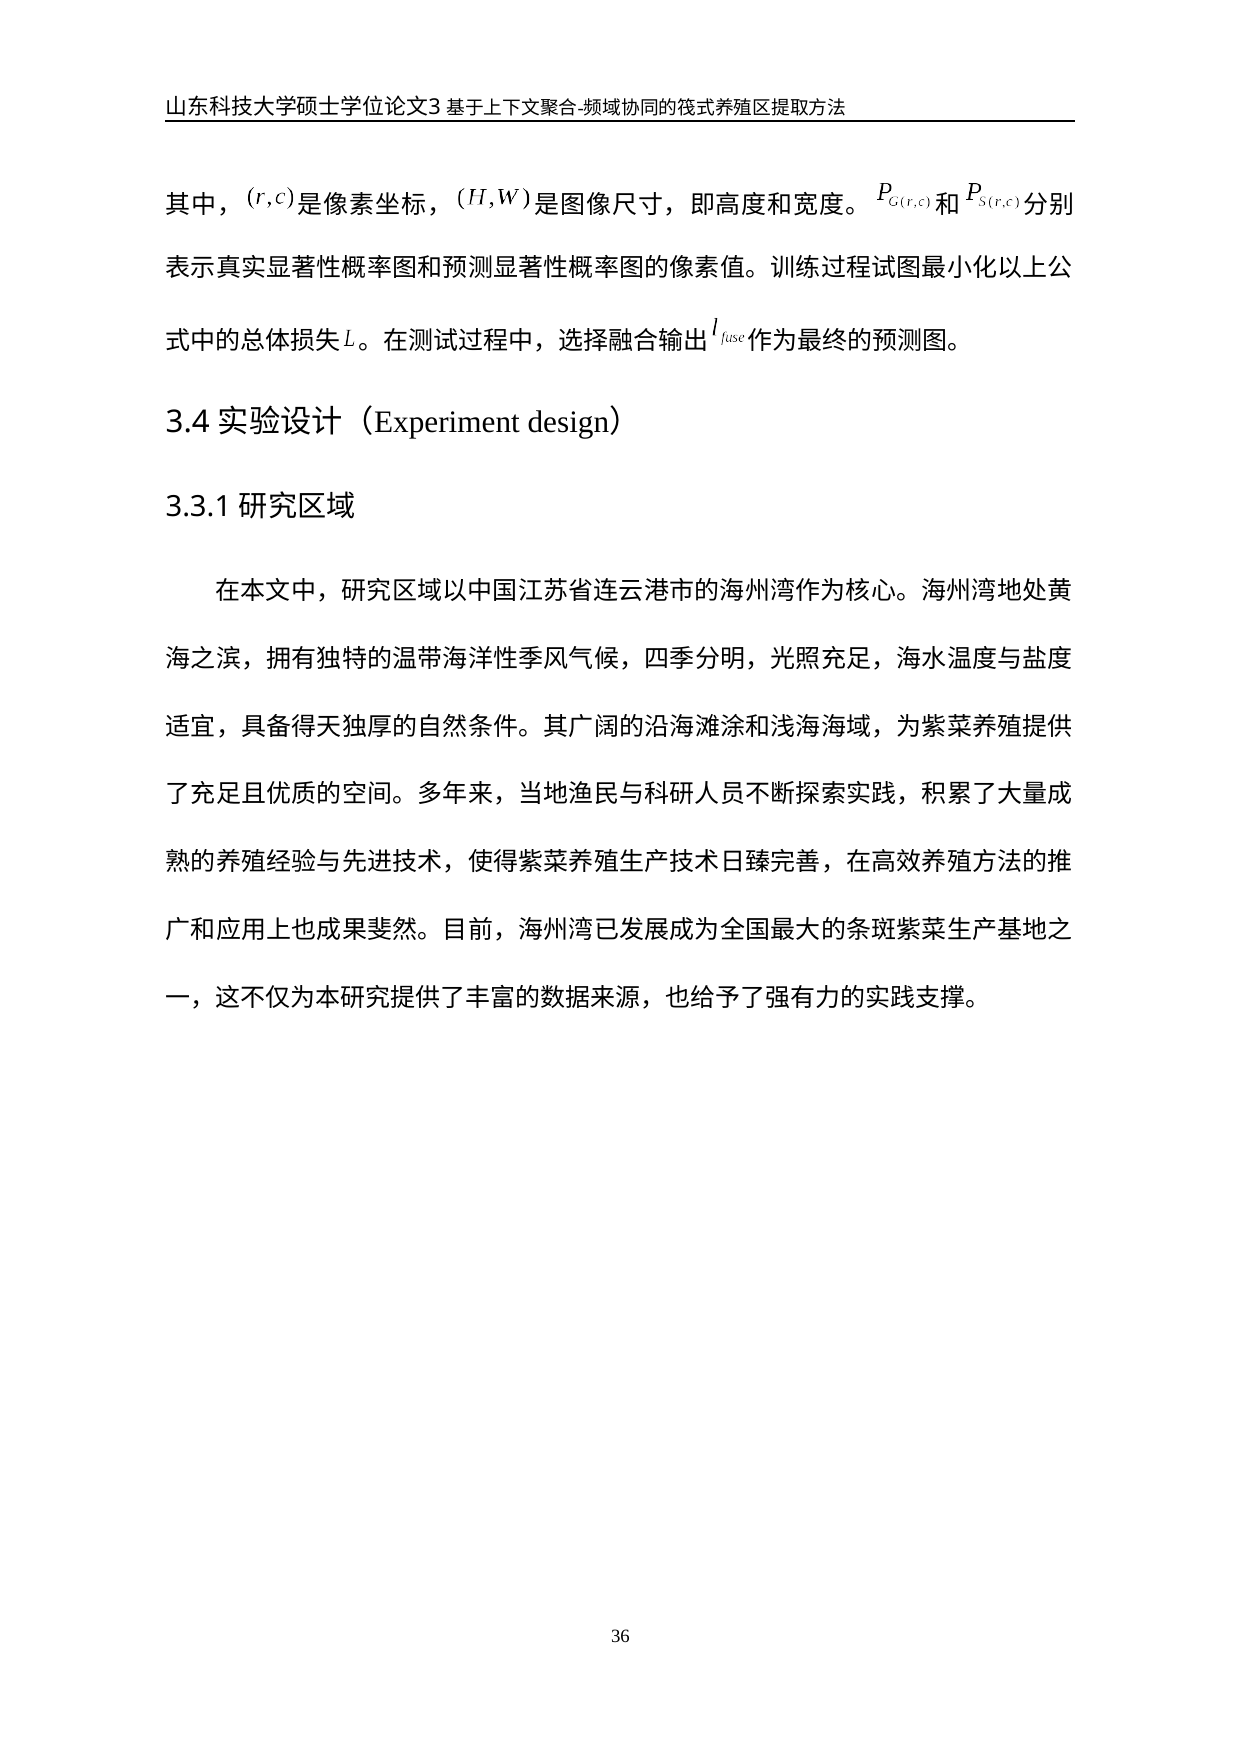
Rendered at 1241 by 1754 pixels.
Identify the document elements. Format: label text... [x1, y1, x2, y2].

subtitle 3.4 实验设计（Experiment design） [165, 384, 1075, 452]
text 其中，是像素坐标，是图像尺寸，即高度和宽度。和分别表示真实显著性概率图和预测显著性概率图的像素值。训练过程试图最小化以上公式中的总体损失。在测试过程中，选择融合输出作为最终的预测图。 [165, 164, 1075, 368]
subtitle 3.3.1 研究区域 [165, 469, 1075, 537]
text 在本文中，研究区域以中国江苏省连云港市的海州湾作为核心。海州湾地处黄海之滨，拥有独特的温带海洋性季风气候，四季分明，光照充足，海水温度与盐度适宜，具备得天独厚的自然条件。其广阔的沿海滩涂和浅海海域，为紫菜养殖提供了充足且优质的空间。多年来，当地渔民与科研人员不断探索实践，积累了大量成熟的养殖经验与先进技术，使得紫菜养殖生产技术日臻完善，在高效养殖方法的推广和应用上也成果斐然。目前，海州湾已发展成为全国最大的条斑紫菜生产基地之一，这不仅为本研究提供了丰富的数据来源，也给予了强有力的实践支撑。 [165, 554, 1075, 1030]
